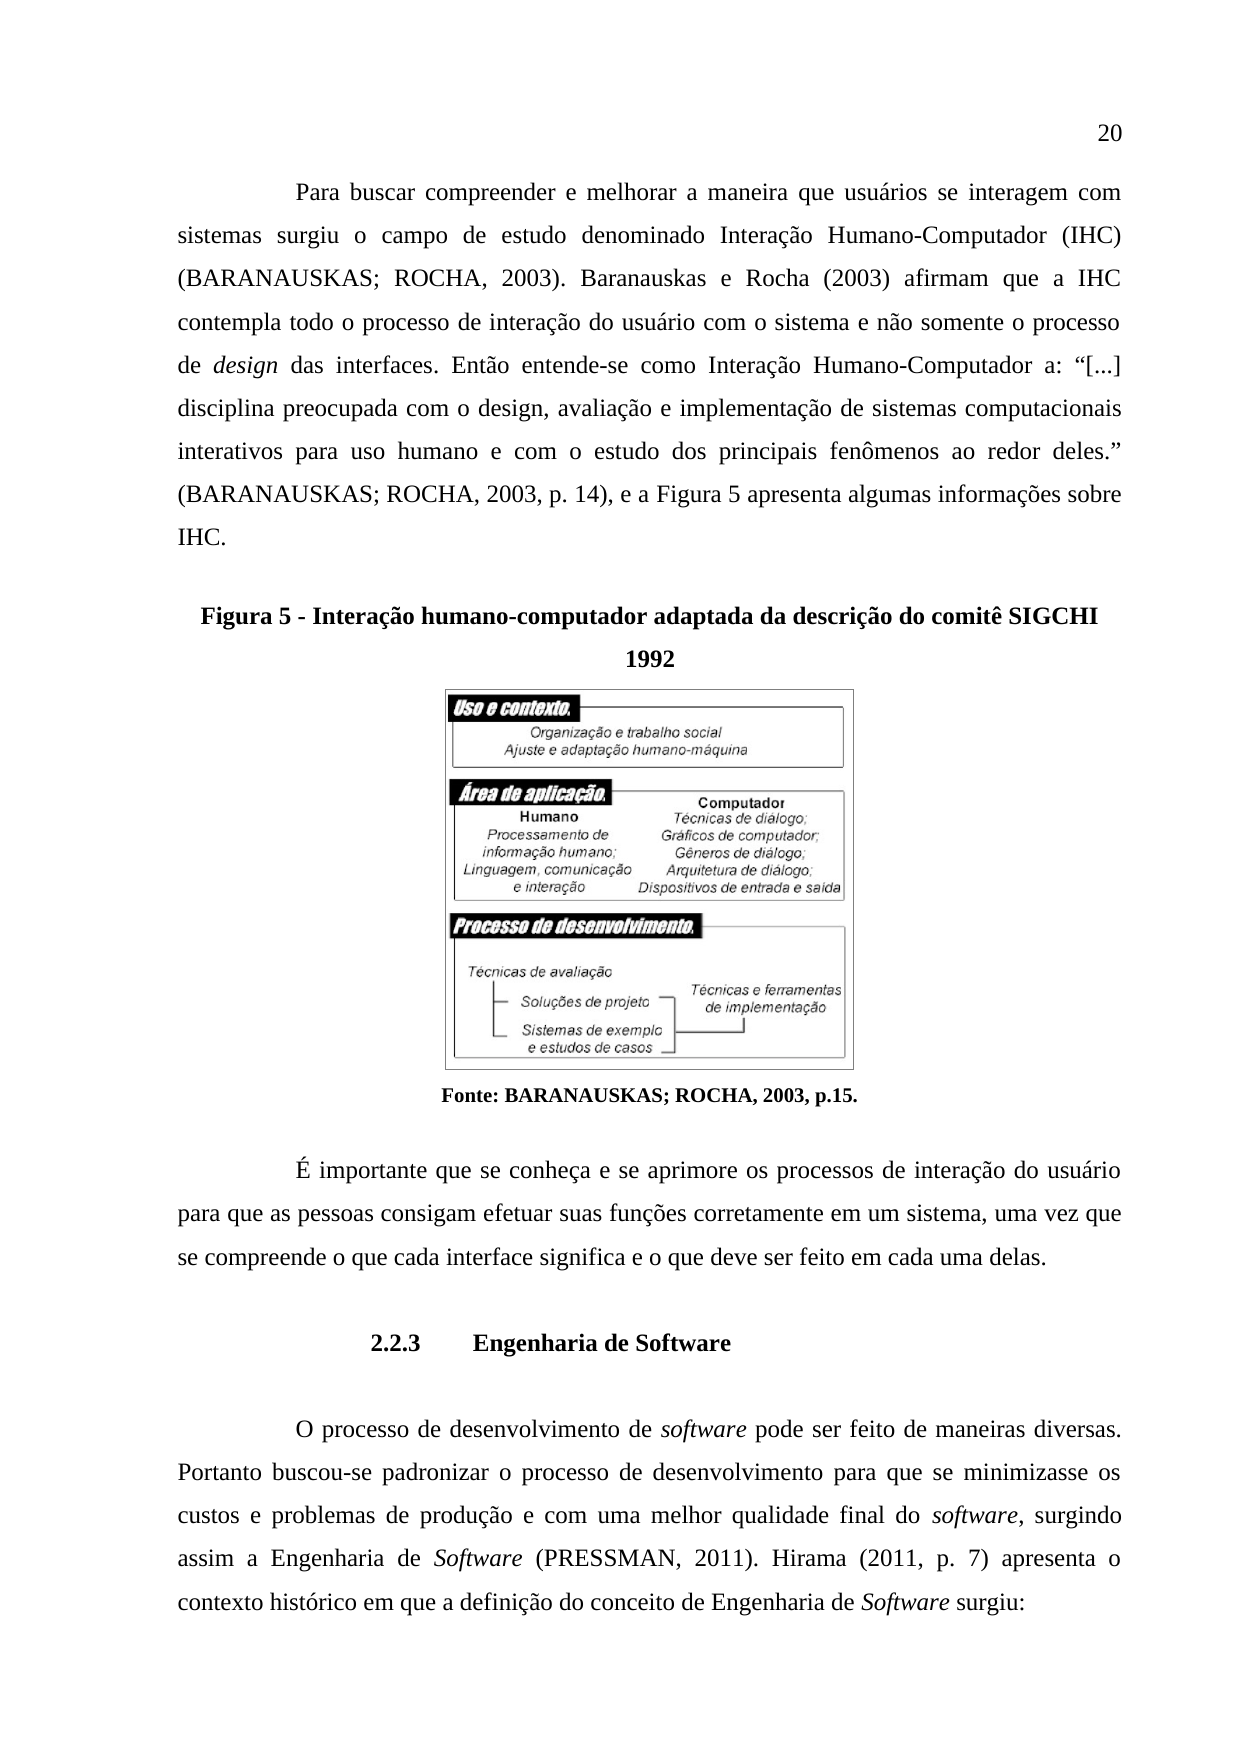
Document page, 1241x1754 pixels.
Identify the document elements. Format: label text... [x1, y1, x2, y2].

text É importante que se conheça e se aprimore os processos de interação do usuário para que as pessoas consigam efetuar suas funções corretamente em um sistema, uma vez que se compreende o que cada interface significa e o que deve ser feito em cada uma delas. [177, 1155, 1122, 1270]
text Figura 5 - Interação humano-computador adaptada da descrição do comitê SIGCHI 1992 [177, 601, 1122, 673]
subtitle Engenharia de Software [252, 1328, 1122, 1357]
text Fonte: BARANAUSKAS; ROCHA, 2003, p.15. [177, 1083, 1122, 1107]
text O processo de desenvolvimento de software pode ser feito de maneiras diversas. Portanto buscou-se padronizar o processo de desenvolvimento para que se minimizasse os custos e problemas de produção e com uma melhor qualidade final do software, surgindo assim a Engenharia de Software (PRESSMAN, 2011). Hirama (2011, p. 7) apresenta o contexto histórico em que a definição do conceito de Engenharia de Software surgiu: [177, 1414, 1122, 1615]
text Para buscar compreender e melhorar a maneira que usuários se interagem com sistemas surgiu o campo de estudo denominado Interação Humano-Computador (IHC) (BARANAUSKAS; ROCHA, 2003). Baranauskas e Rocha (2003) afirmam que a IHC contempla todo o processo de interação do usuário com o sistema e não somente o processo de design das interfaces. Então entende-se como Interação Humano-Computador a: “[...] disciplina preocupada com o design, avaliação e implementação de sistemas computacionais interativos para uso humano e com o estudo dos principais fenômenos ao redor deles.” (BARANAUSKAS; ROCHA, 2003, p. 14), e a Figura 5 apresenta algumas informações sobre IHC. [177, 177, 1122, 551]
picture [443, 687, 856, 1072]
